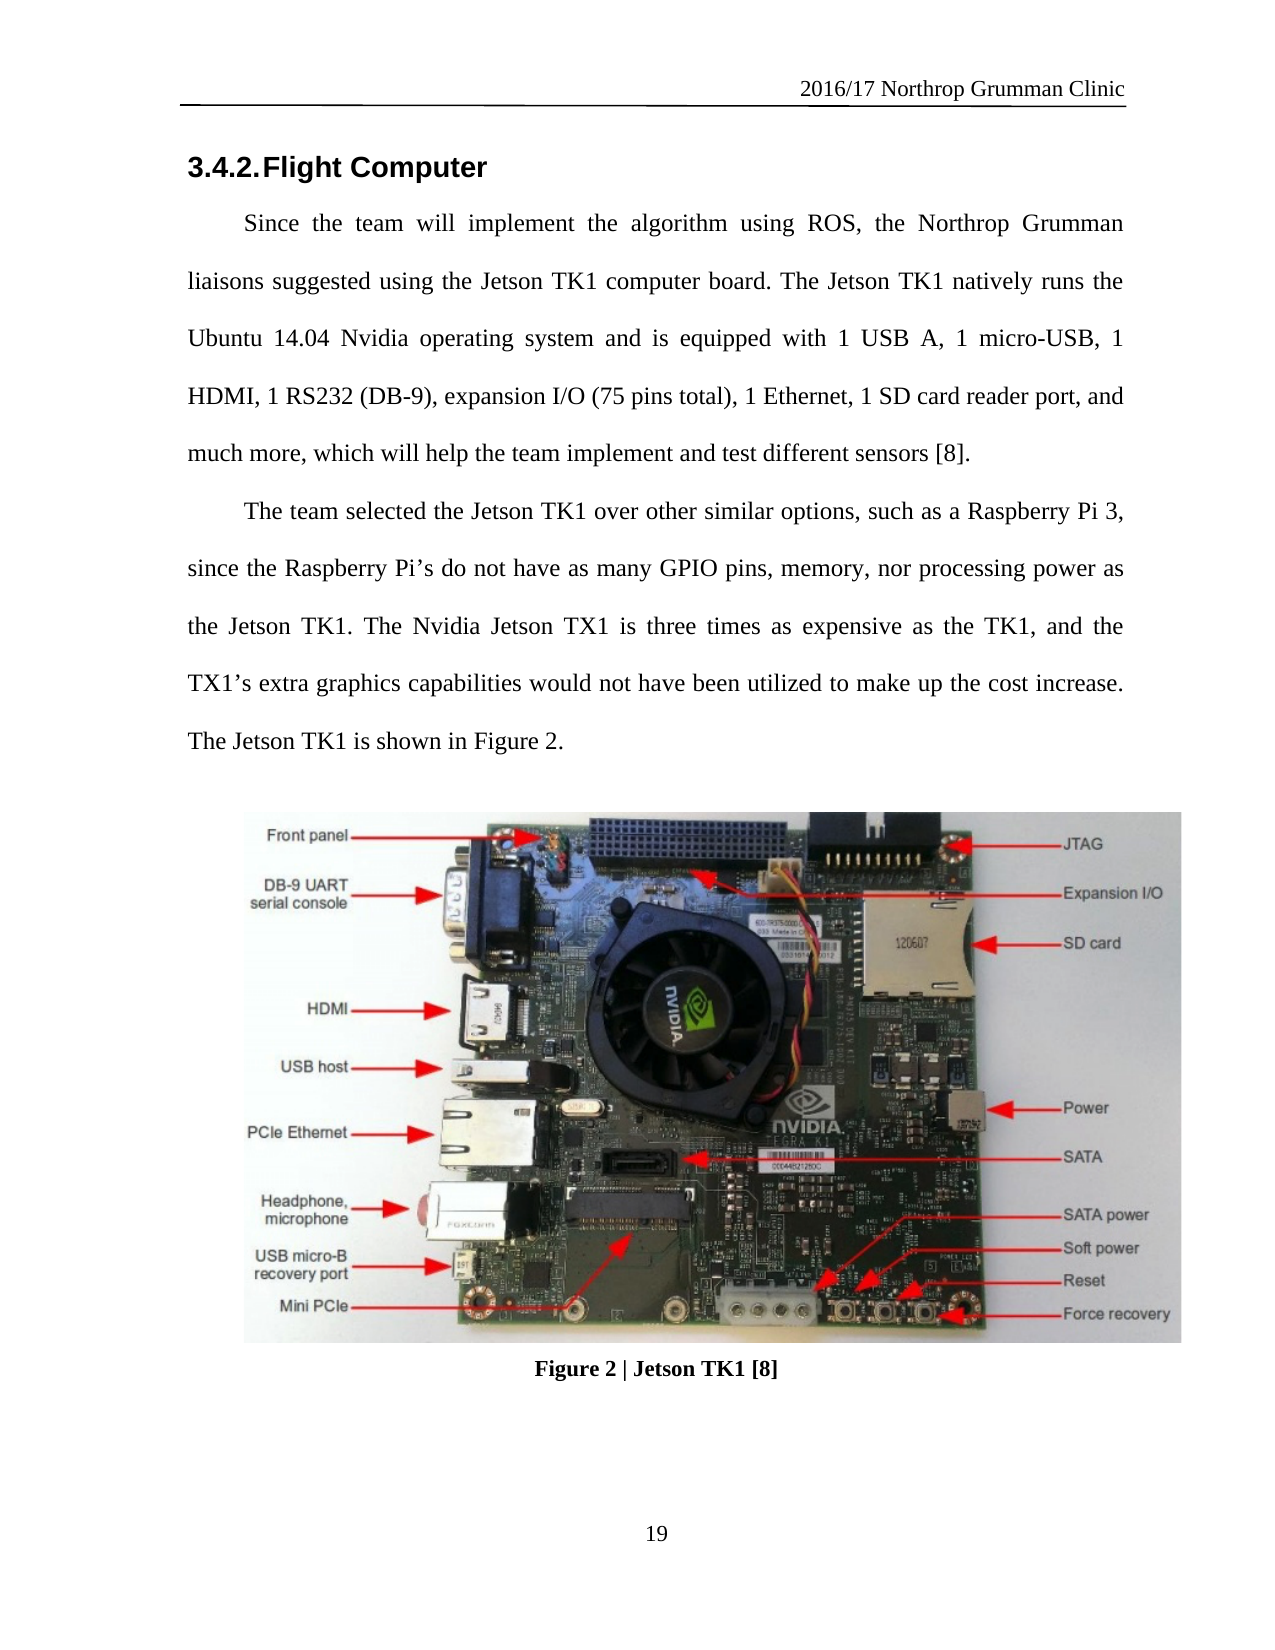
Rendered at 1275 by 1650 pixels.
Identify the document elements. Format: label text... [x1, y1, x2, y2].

text The team selected the Jetson TK1 over other similar options, such as a Raspberry Pi 3, since the Raspberry Pi’s do not have as many GPIO pins, memory, nor processing power as the Jetson TK1. The Nvidia Jetson TX1 is three times as expensive as the TK1, and the TX1’s extra graphics capabilities would not have been utilized to make up the cost increase. The Jetson TK1 is shown in Figure 2. [187, 496, 1125, 755]
text Figure 2 | Jetson TK1 [8] [187, 1356, 1125, 1382]
subtitle Flight Computer [187, 150, 1125, 183]
text Since the team will implement the algorithm using ROS, the Northrop Grumman liaisons suggested using the Jetson TK1 computer board. The Jetson TK1 natively runs the Ubuntu 14.04 Nvidia operating system and is equipped with 1 USB A, 1 micro-USB, 1 HDMI, 1 RS232 (DB-9), expansion I/O (75 pins total), 1 Ethernet, 1 SD card reader port, and much more, which will help the team implement and test different sensors [8]. [187, 208, 1125, 467]
picture [243, 812, 1182, 1343]
